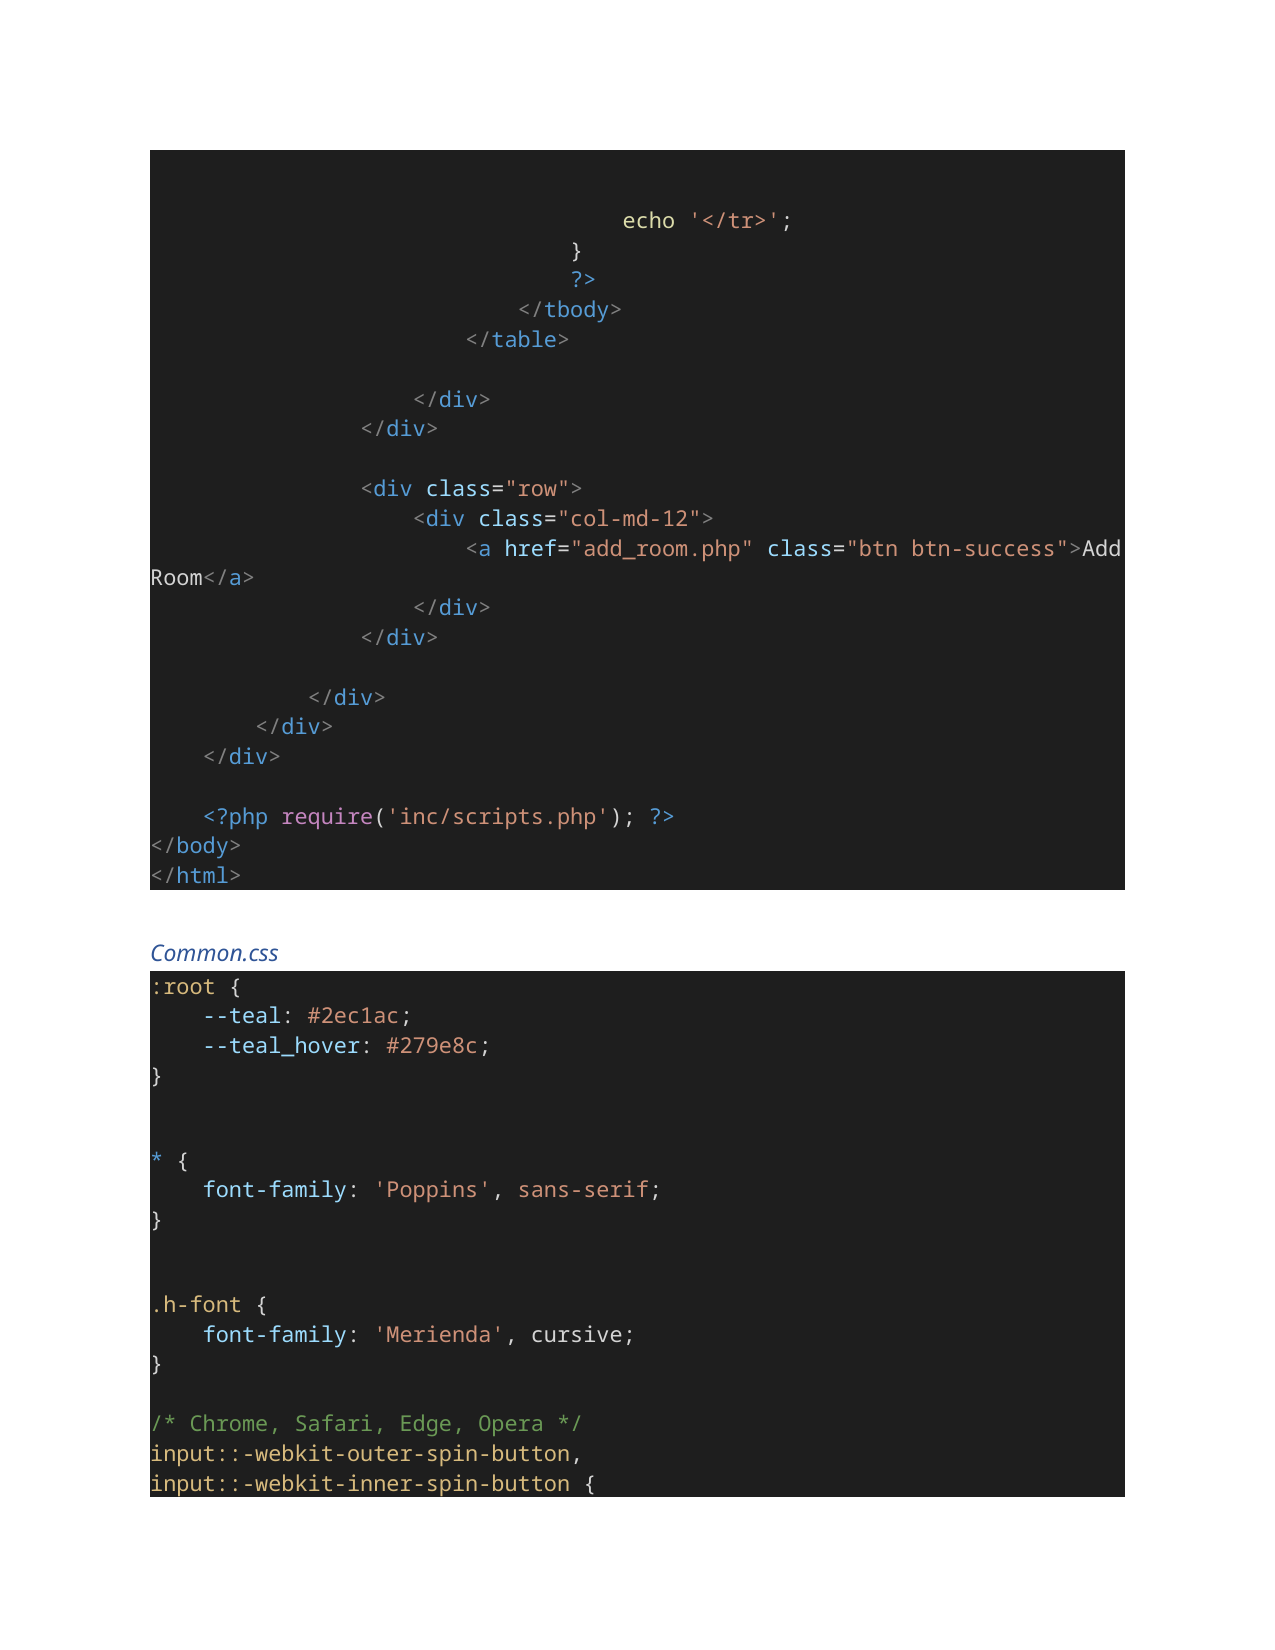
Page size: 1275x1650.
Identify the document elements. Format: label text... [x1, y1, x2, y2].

text </div> [150, 622, 1125, 652]
text </div> [150, 413, 1125, 443]
text </tbody> [150, 294, 1125, 324]
text --teal: #2ec1ac; [150, 1000, 1125, 1030]
text } [150, 1060, 1125, 1090]
text } [150, 1204, 1125, 1234]
text ?> [150, 264, 1125, 294]
text <a href="add_room.php" class="btn btn-success">Add Room</a> [150, 532, 1125, 592]
text input::-webkit-inner-spin-button { [150, 1467, 1125, 1497]
text </table> [150, 324, 1125, 354]
text </div> [150, 592, 1125, 622]
text input::-webkit-outer-spin-button, [150, 1438, 1125, 1467]
subtitle Common.css [150, 937, 1125, 968]
text font-family: 'Poppins', sans-serif; [150, 1174, 1125, 1204]
text <div class="row"> [150, 473, 1125, 503]
text font-family: 'Merienda', cursive; [150, 1318, 1125, 1348]
text <div class="col-md-12"> [150, 503, 1125, 532]
text .h-font { [150, 1289, 1125, 1318]
text <?php require('inc/scripts.php'); ?> [150, 801, 1125, 830]
text echo '</tr>'; [150, 205, 1125, 234]
text </div> [150, 681, 1125, 711]
text </body> [150, 830, 1125, 860]
text </div> [150, 711, 1125, 741]
text </div> [150, 741, 1125, 771]
text * { [150, 1144, 1125, 1174]
text /* Chrome, Safari, Edge, Opera */ [150, 1408, 1125, 1438]
text } [150, 1348, 1125, 1378]
text --teal_hover: #279e8c; [150, 1030, 1125, 1060]
text :root { [150, 971, 1125, 1000]
text </div> [150, 383, 1125, 413]
text </html> [150, 860, 1125, 890]
text } [150, 234, 1125, 264]
